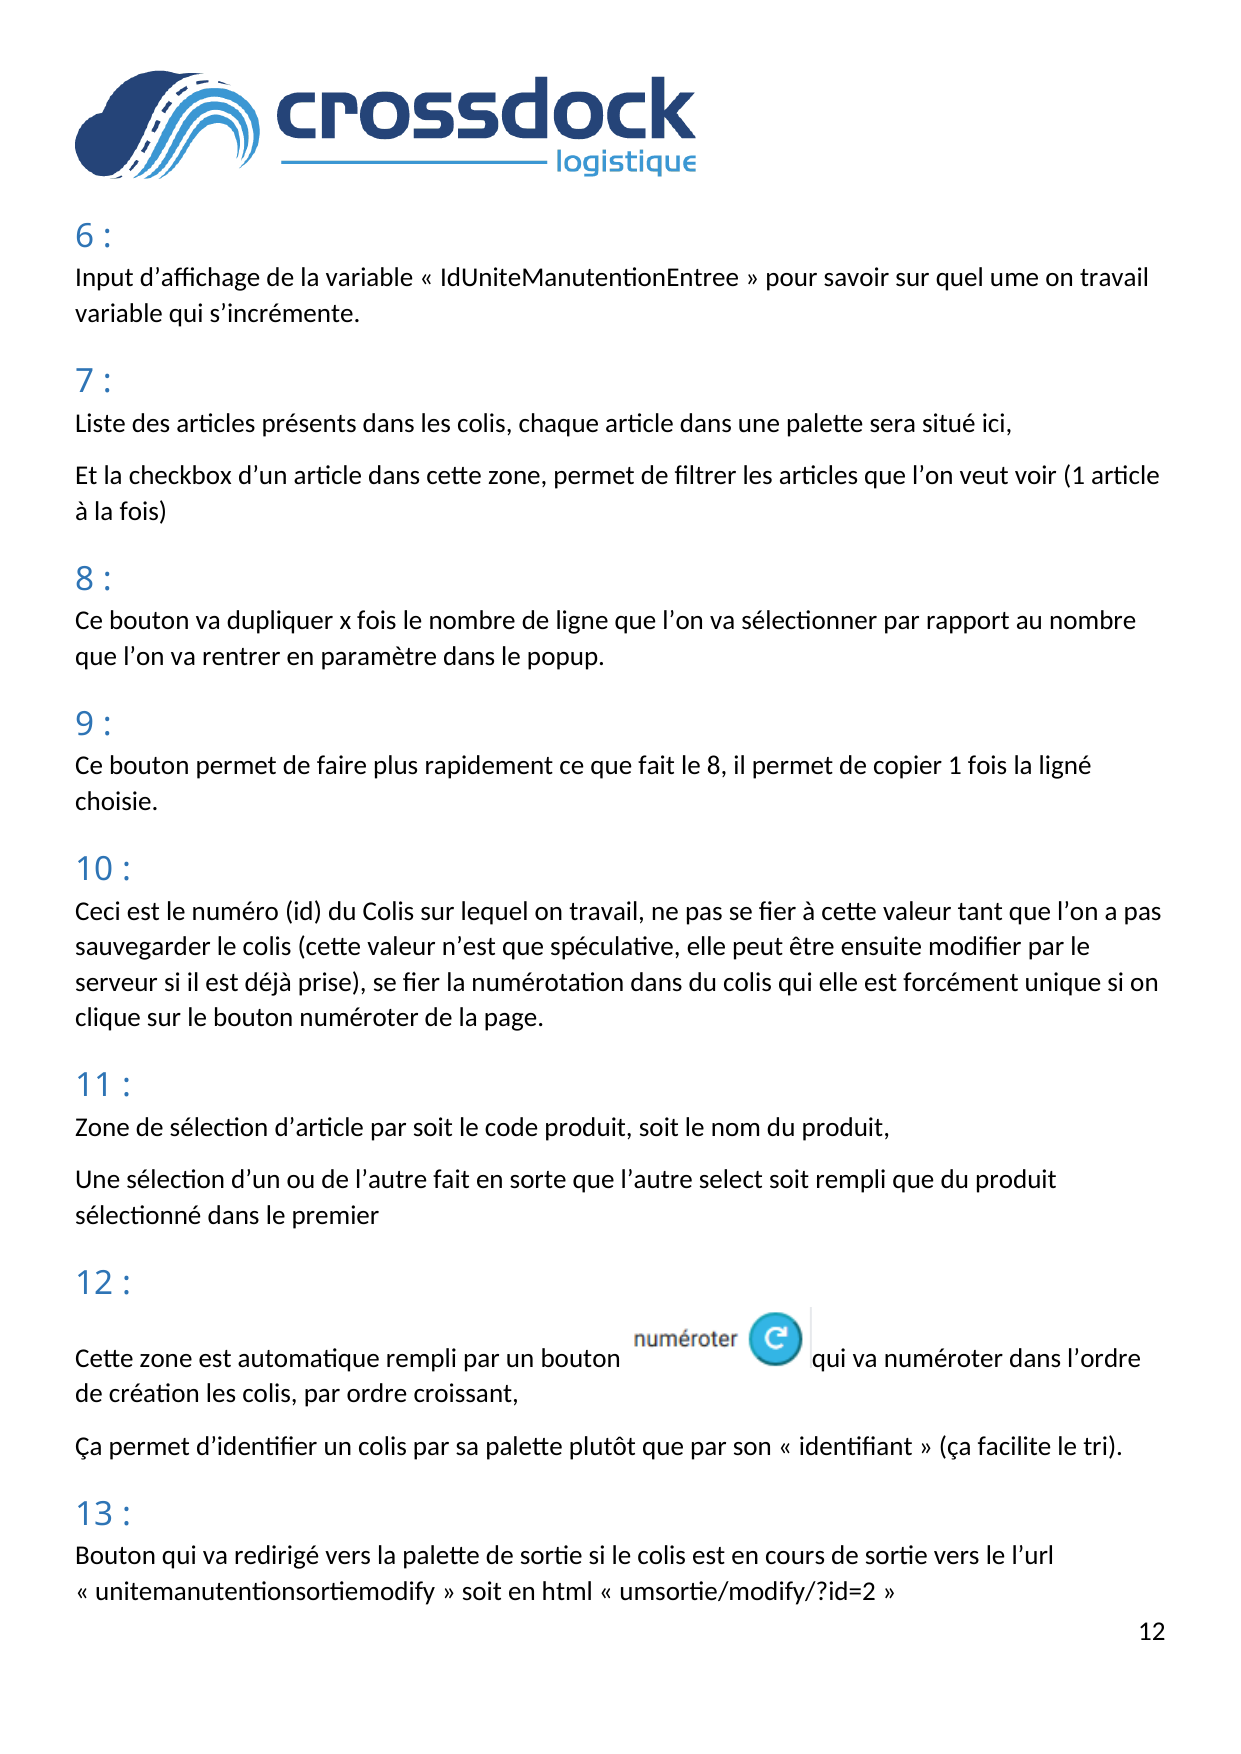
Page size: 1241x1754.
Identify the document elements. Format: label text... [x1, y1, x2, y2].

text Ça permet d’identifier un colis par sa palette plutôt que par son « identifiant » (ça facilite le tri). [75, 1429, 1165, 1462]
text Bouton qui va redirigé vers la palette de sortie si le colis est en cours de sortie vers le l’url « unitemanutentionsortiemodify » soit en html « umsortie/modify/?id=2 » [75, 1538, 1165, 1607]
subtitle 13 : [75, 1489, 1165, 1535]
subtitle 12 : [75, 1259, 1165, 1304]
subtitle 10 : [75, 845, 1165, 890]
text Ce bouton va dupliquer x fois le nombre de ligne que l’on va sélectionner par rapport au nombre que l’on va rentrer en paramètre dans le popup. [75, 603, 1165, 672]
picture [627, 1307, 812, 1368]
subtitle 9 : [75, 699, 1165, 745]
text Ce bouton permet de faire plus rapidement ce que fait le 8, il permet de copier 1 fois la ligné choisie. [75, 748, 1165, 817]
subtitle 7 : [75, 357, 1165, 402]
text Cette zone est automatique rempli par un bouton qui va numéroter dans l’ordre de création les colis, par ordre croissant, [75, 1308, 1165, 1409]
subtitle 6 : [75, 212, 1165, 257]
subtitle 8 : [75, 554, 1165, 600]
picture [75, 70, 696, 179]
text Et la checkbox d’un article dans cette zone, permet de filtrer les articles que l’on veut voir (1 article à la fois) [75, 458, 1165, 527]
text Liste des articles présents dans les colis, chaque article dans une palette sera situé ici, [75, 406, 1165, 439]
text Zone de sélection d’article par soit le code produit, soit le nom du produit, [75, 1110, 1165, 1143]
subtitle 11 : [75, 1061, 1165, 1107]
text Ceci est le numéro (id) du Colis sur lequel on travail, ne pas se fier à cette valeur tant que l’on a pas sauvegarder le colis (cette valeur n’est que spéculative, elle peut être ensuite modifier par le serveur si il est déjà prise), se fier la numérotation dans du colis qui elle est forcément unique si on clique sur le bouton numéroter de la page. [75, 894, 1165, 1034]
text Input d’affichage de la variable « IdUniteManutentionEntree » pour savoir sur quel ume on travail variable qui s’incrémente. [75, 261, 1165, 329]
text Une sélection d’un ou de l’autre fait en sorte que l’autre select soit rempli que du produit sélectionné dans le premier [75, 1162, 1165, 1231]
